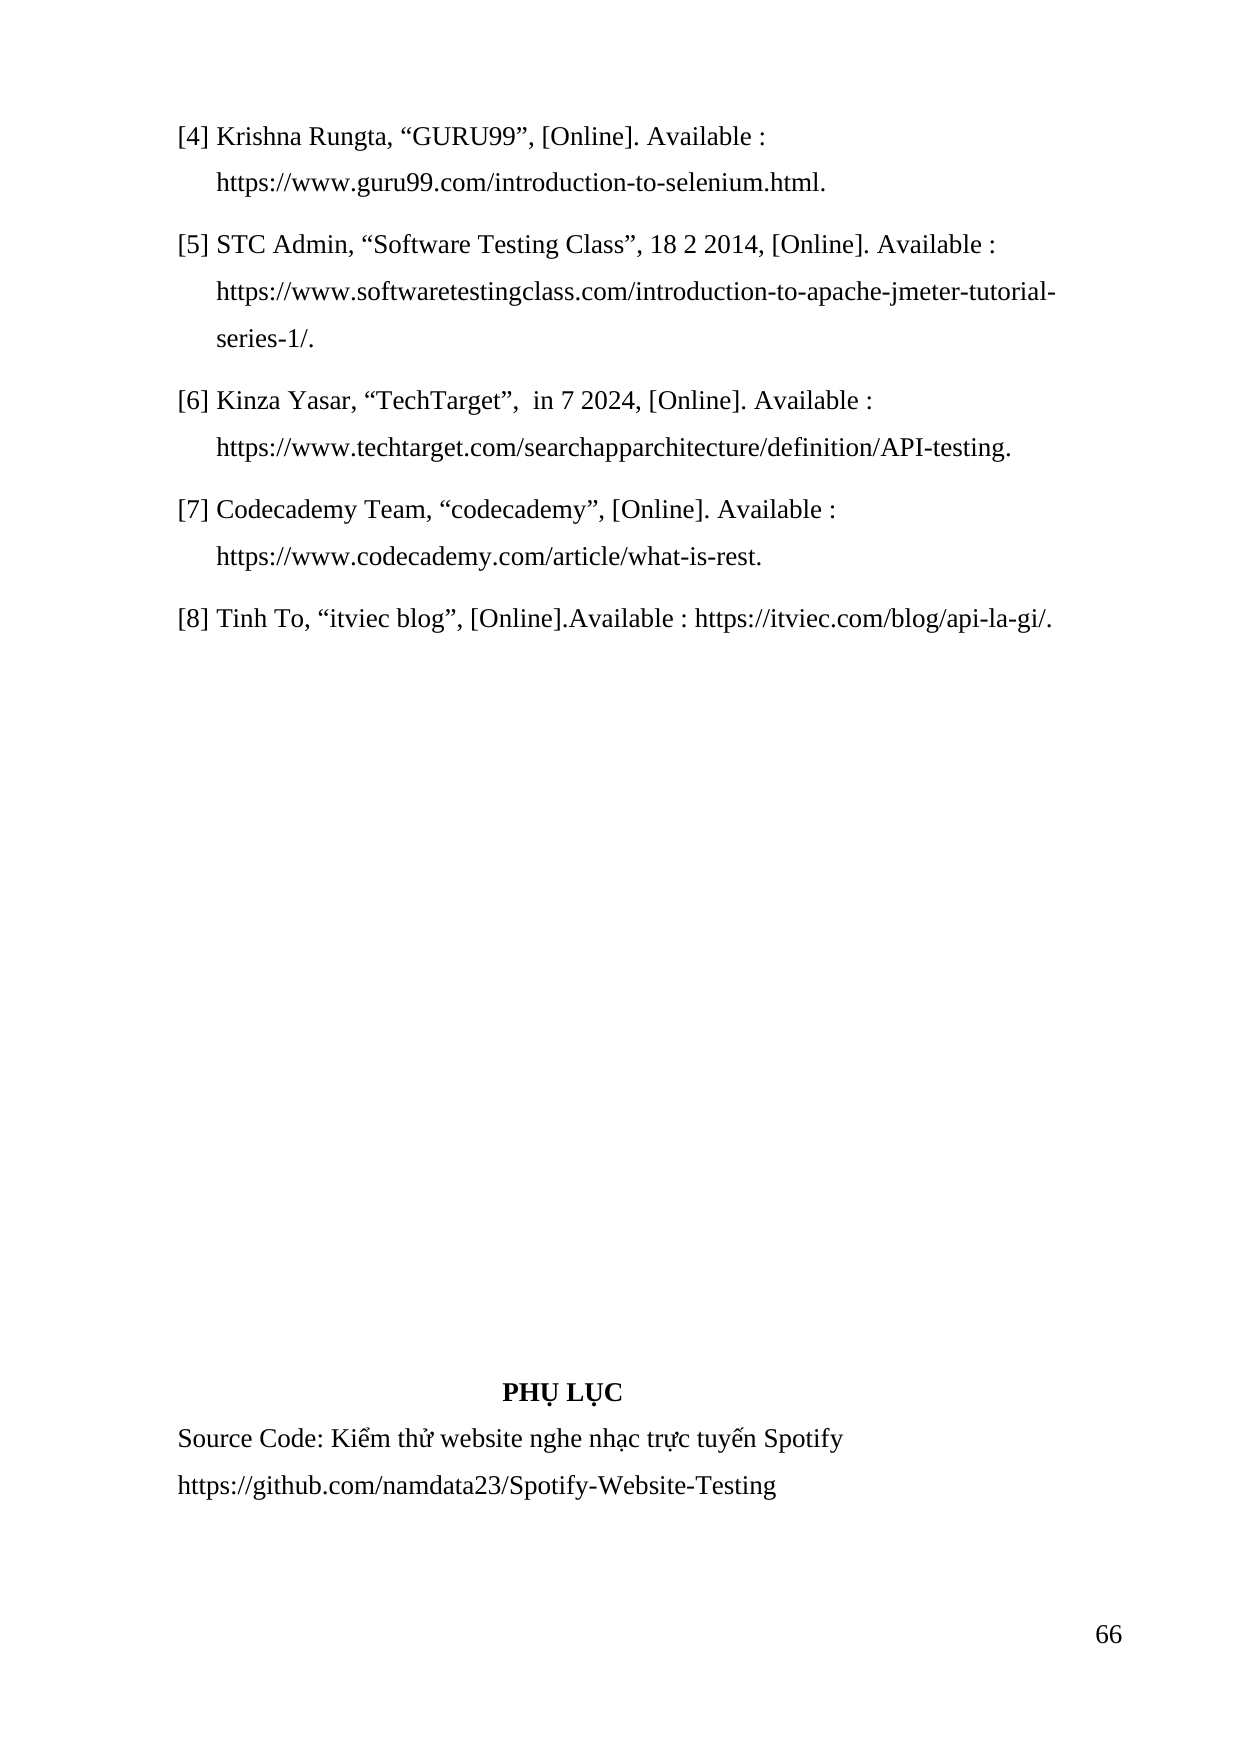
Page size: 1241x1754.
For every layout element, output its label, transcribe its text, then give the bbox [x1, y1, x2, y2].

table_cell Tinh To, “itviec blog”, [Online].Available : https://itviec.com/blog/api-la-gi/. [215, 601, 1111, 664]
list Source Code: Kiểm thử website nghe nhạc trực tuyến Spotify [177, 1422, 1122, 1453]
table_cell [7] [176, 492, 214, 601]
list PHỤ LỤC [177, 1376, 1122, 1407]
table_cell STC Admin, “Software Testing Class”, 18 2 2014, [Online]. Available : https://www.softwaretestingclass.com/introduction-to-apache-jmeter-tutorial-series-1/. [215, 227, 1111, 383]
table_cell [6] [176, 383, 214, 492]
table_cell Krishna Rungta, “GURU99”, [Online]. Available : https://www.guru99.com/introduction-to-selenium.html. [215, 118, 1111, 227]
table_cell [5] [176, 227, 214, 383]
table_cell Kinza Yasar, “TechTarget”, in 7 2024, [Online]. Available : https://www.techtarget.com/searchapparchitecture/definition/API-testing. [215, 383, 1111, 492]
table_cell Codecademy Team, “codecademy”, [Online]. Available : https://www.codecademy.com/article/what-is-rest. [215, 492, 1111, 601]
table_cell [8] [176, 601, 214, 664]
table_cell [4] [176, 118, 214, 227]
list https://github.com/namdata23/Spotify-Website-Testing [177, 1469, 1122, 1500]
